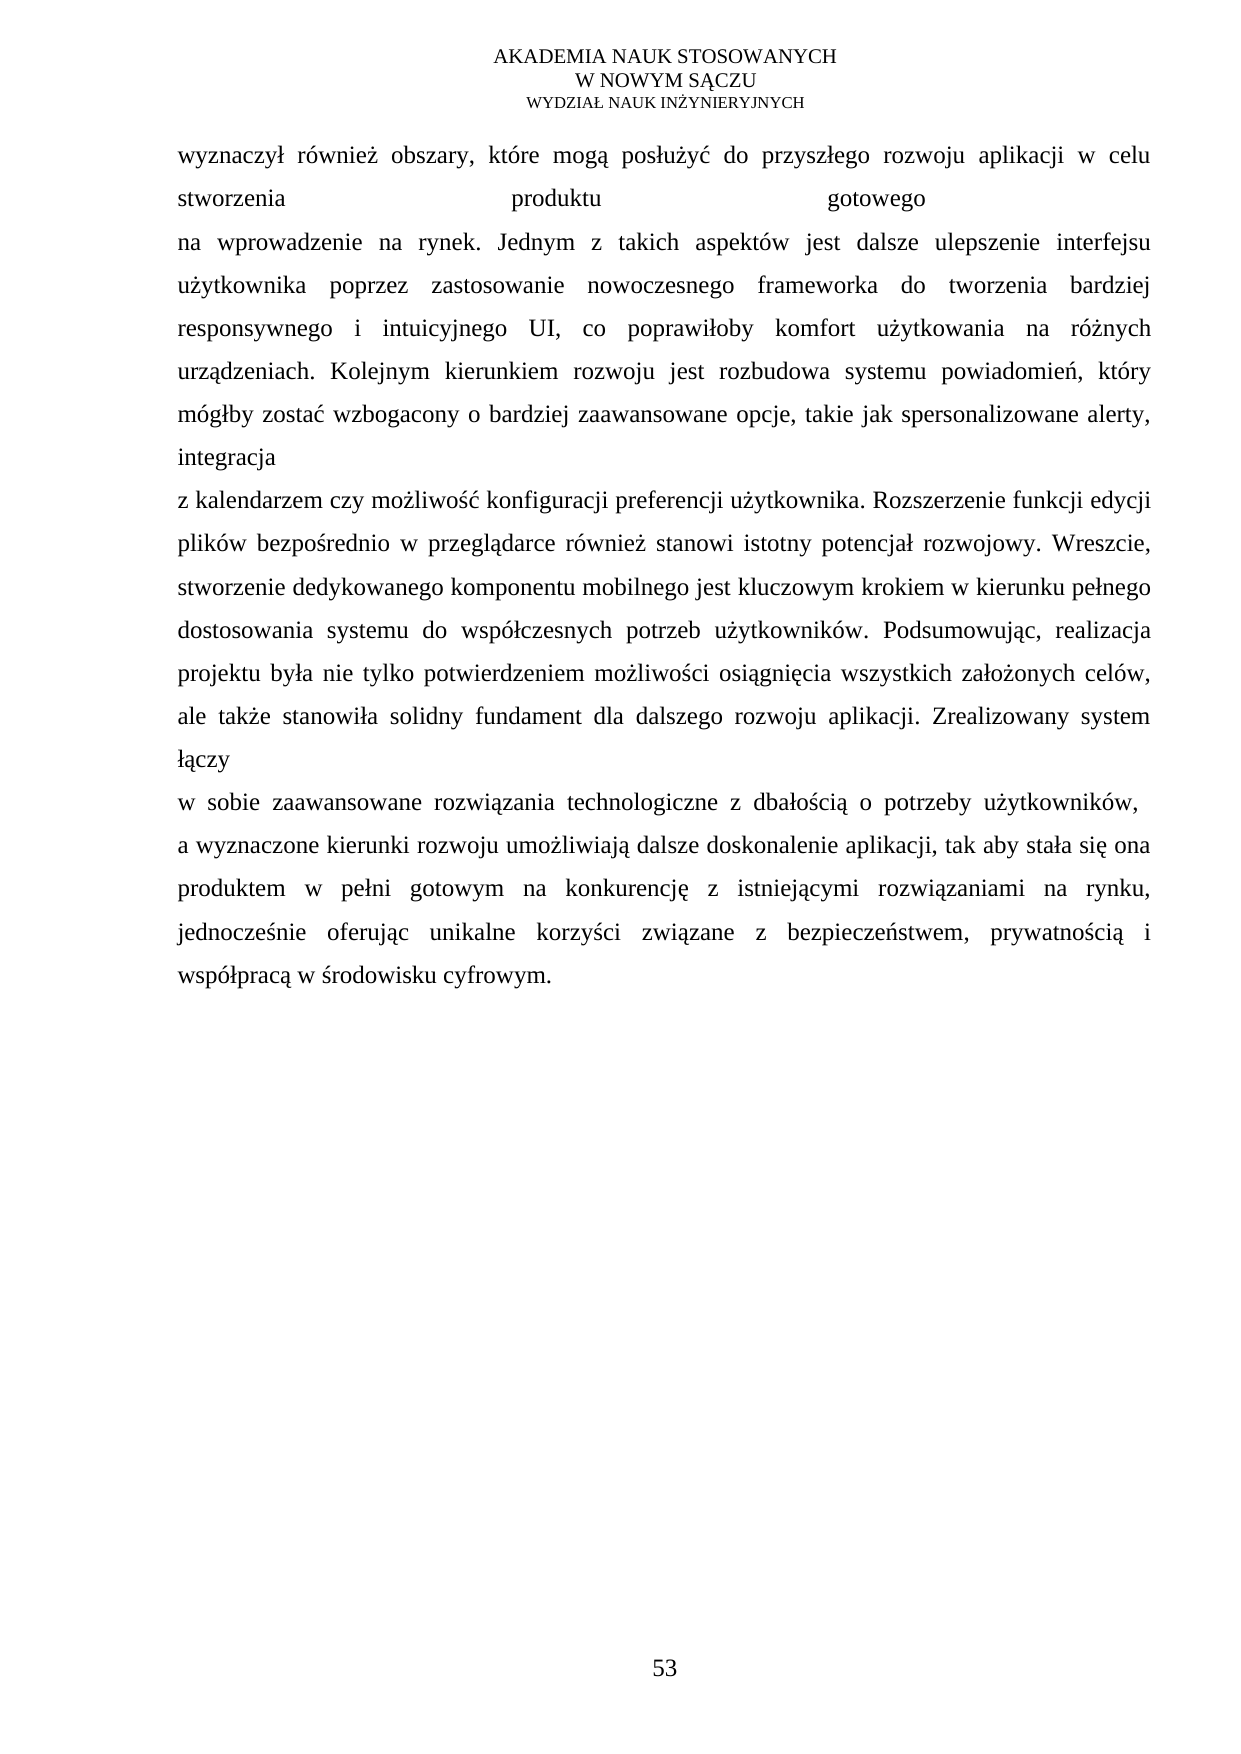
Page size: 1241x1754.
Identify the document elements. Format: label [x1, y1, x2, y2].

text [177, 140, 1152, 988]
